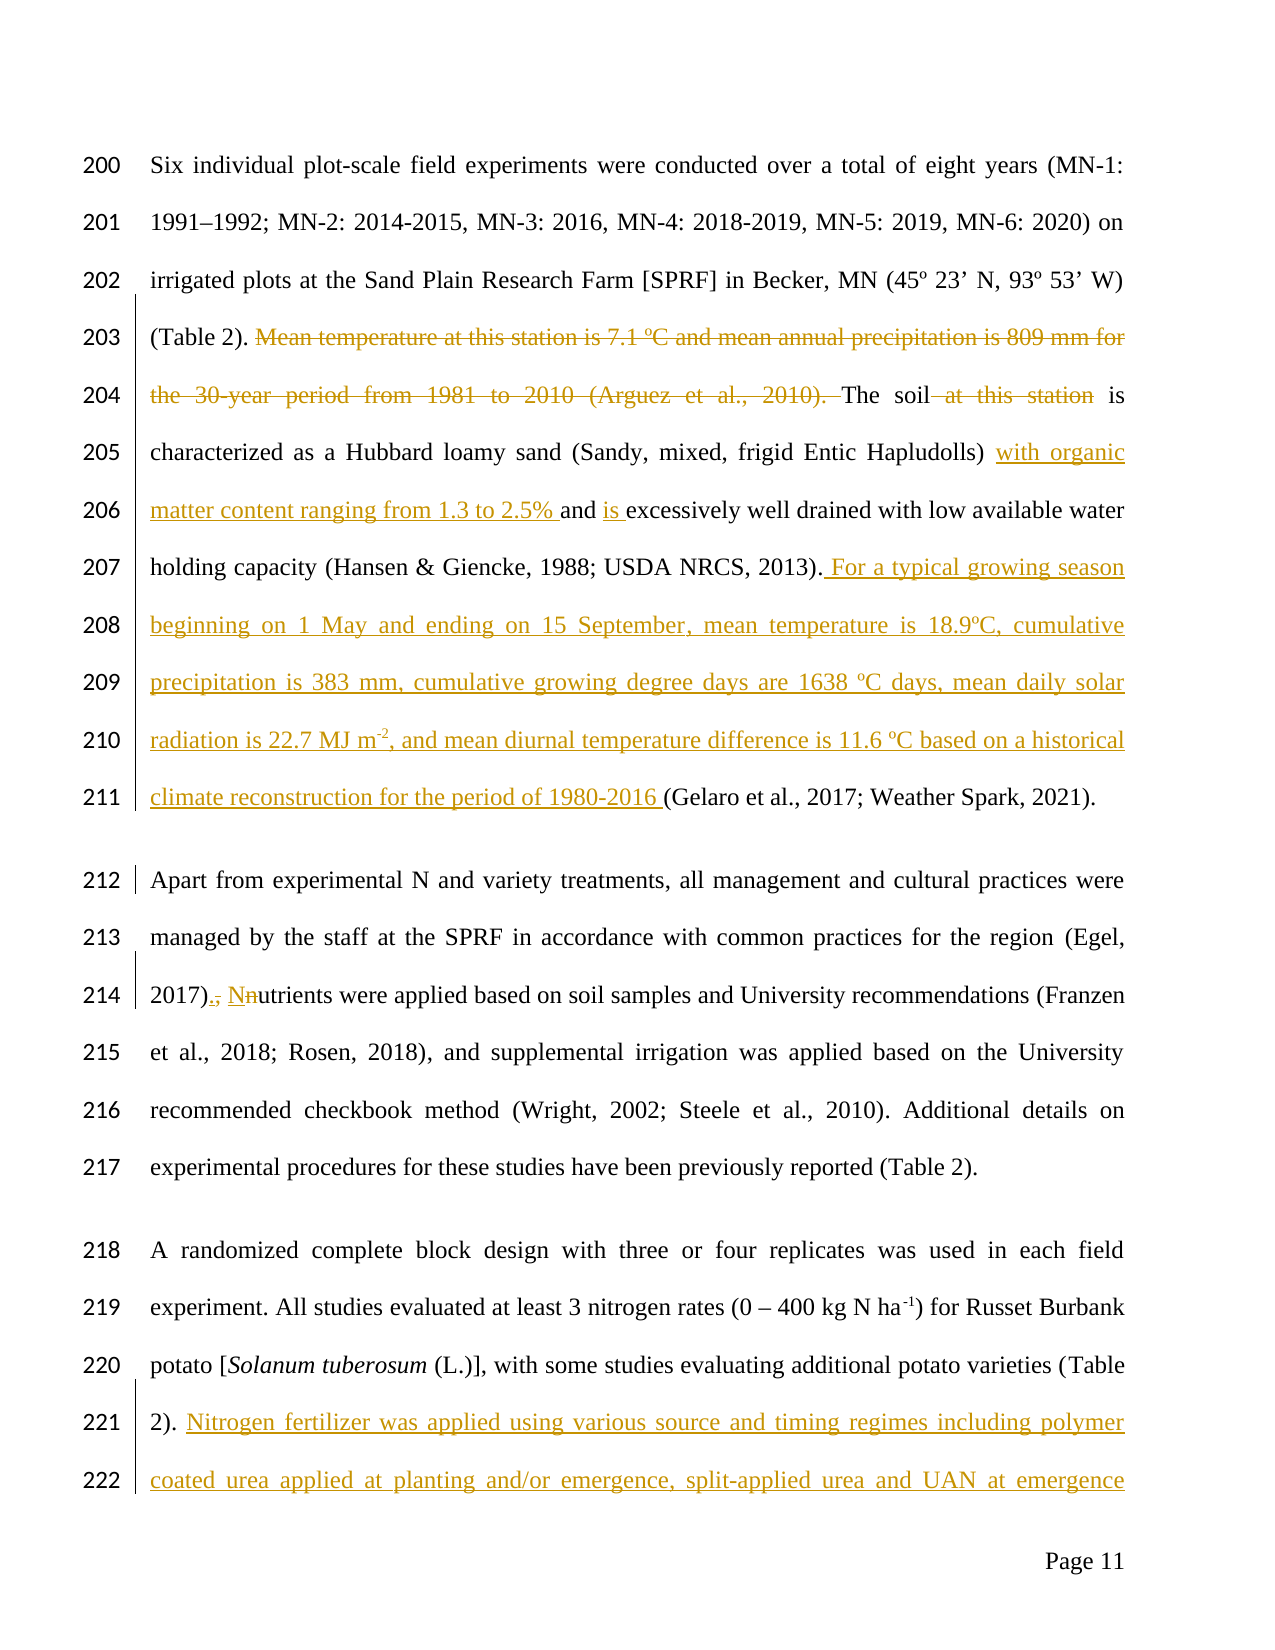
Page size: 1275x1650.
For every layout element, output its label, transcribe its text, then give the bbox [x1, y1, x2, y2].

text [150, 1235, 1125, 1490]
text Six individual plot-scale field experiments were conducted over a total of eight years (MN-1: 1991–1992; MN-2: 2014-2015, MN-3: 2016, MN-4: 2018-2019, MN-5: 2019, MN-6: 2020) on irrigated plots at the Sand Plain Research Farm [SPRF] in Becker, MN (45º 23’ N, 93º 53’ W) (Table 2). The soil is characterized as a Hubbard loamy sand (Sandy, mixed, frigid Entic Hapludolls) and excessively well drained with low available water holding capacity (Hansen & Giencke, 1988; USDA NRCS, 2013).(Gelaro et al., 2017; Weather Spark, 2021). [150, 150, 1125, 692]
text Six individual plot-scale field experiments were conducted over a total of eight years (MN-1: 1991–1992; MN-2: 2014-2015, MN-3: 2016, MN-4: 2018-2019, MN-5: 2019, MN-6: 2020) on irrigated plots at the Sand Plain Research Farm [SPRF] in Becker, MN (45º 23’ N, 93º 53’ W) (Table 2). The soil is characterized as a Hubbard loamy sand (Sandy, mixed, frigid Entic Hapludolls) and excessively well drained with low available water holding capacity (Hansen & Giencke, 1988; USDA NRCS, 2013).(Gelaro et al., 2017; Weather Spark, 2021). [150, 751, 1125, 811]
text Apart from experimental N and variety treatments, all management and cultural practices were managed by the staff at the SPRF in accordance with common practices for the region (Egel, 2017) utrients were applied based on soil samples and University recommendations (Franzen et al., 2018; Rosen, 2018), and supplemental irrigation was applied based on the University recommended checkbook method (Wright, 2002; Steele et al., 2010). Additional details on experimental procedures for these studies have been previously reported (Table 2). [150, 865, 1125, 1181]
text Six individual plot-scale field experiments were conducted over a total of eight years (MN-1: 1991–1992; MN-2: 2014-2015, MN-3: 2016, MN-4: 2018-2019, MN-5: 2019, MN-6: 2020) on irrigated plots at the Sand Plain Research Farm [SPRF] in Becker, MN (45º 23’ N, 93º 53’ W) (Table 2). The soil is characterized as a Hubbard loamy sand (Sandy, mixed, frigid Entic Hapludolls) and excessively well drained with low available water holding capacity (Hansen & Giencke, 1988; USDA NRCS, 2013).(Gelaro et al., 2017; Weather Spark, 2021). [150, 694, 1125, 750]
